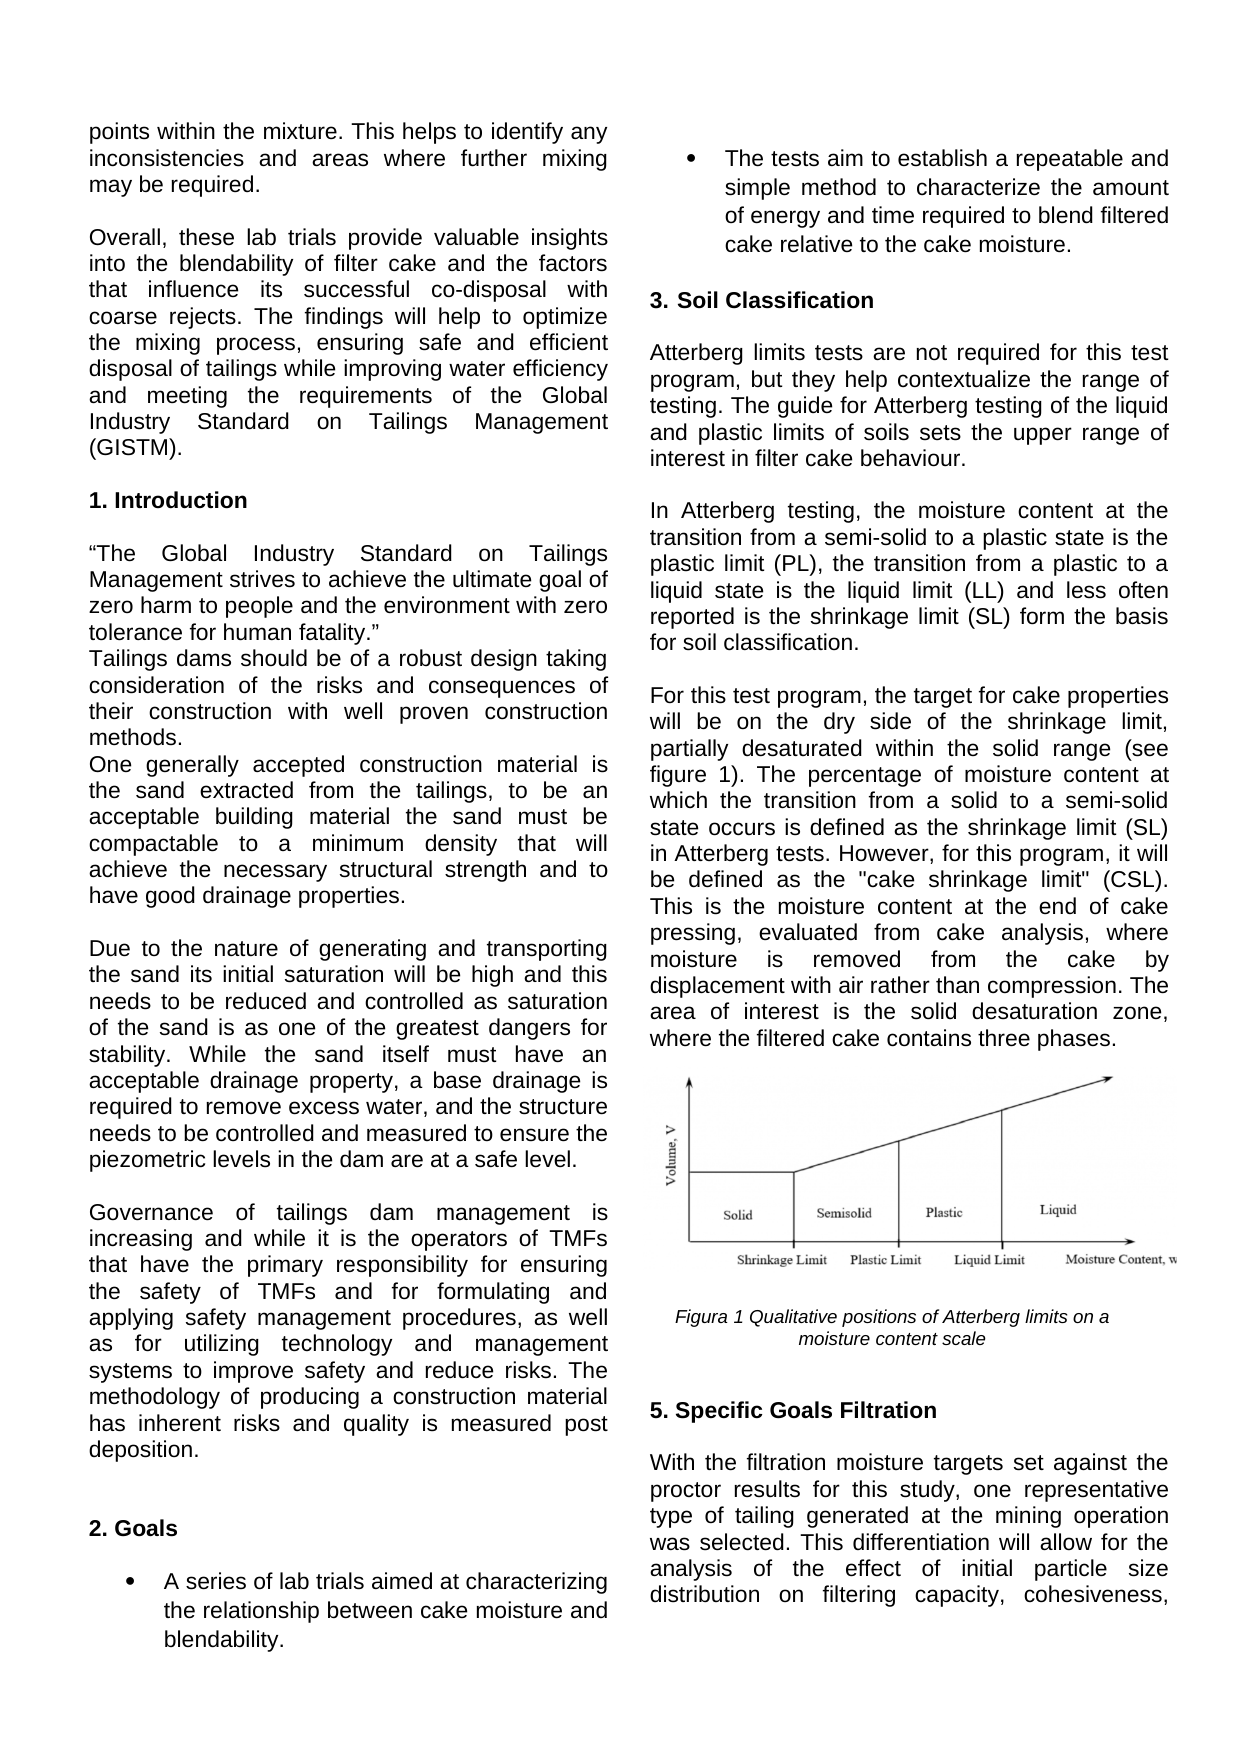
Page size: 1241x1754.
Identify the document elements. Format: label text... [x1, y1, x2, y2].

text Figura 1 Qualitative positions of Atterberg limits on a moisture content scale [649, 1306, 1136, 1349]
text For this test program, the target for cake properties will be on the dry side of the shrinkage limit, partially desaturated within the solid range (see figure 1). The percentage of moisture content at which the transition from a solid to a semi-solid state occurs is defined as the shrinkage limit (SL) in Atterberg tests. However, for this program, it will be defined as the "cake shrinkage limit" (CSL). This is the moisture content at the end of cake pressing, evaluated from cake analysis, where moisture is removed from the cake by displacement with air rather than compression. The area of interest is the solid desaturation zone, where the filtered cake contains three phases. [649, 682, 1169, 1051]
text Atterberg limits tests are not required for this test program, but they help contextualize the range of testing. The guide for Atterberg testing of the liquid and plastic limits of soils sets the upper range of interest in filter cake behaviour. [649, 339, 1169, 471]
text 1. Introduction [89, 487, 608, 513]
text Tailings dams should be of a robust design taking consideration of the risks and consequences of their construction with well proven construction methods. [89, 645, 608, 751]
text Due to the nature of generating and transporting the sand its initial saturation will be high and this needs to be reduced and controlled as saturation of the sand is as one of the greatest dangers for stability. While the sand itself must have an acceptable drainage property, a base drainage is required to remove excess water, and the structure needs to be controlled and measured to ensure the piezometric levels in the dam are at a safe level. [89, 935, 608, 1172]
list A series of lab trials aimed at characterizing the relationship between cake moisture and blendability. [126, 1568, 608, 1652]
text 5. Specific Goals Filtration [649, 1397, 1169, 1423]
text One generally accepted construction material is the sand extracted from the tailings, to be an acceptable building material the sand must be compactable to a minimum density that will achieve the necessary structural strength and to have good drainage properties. [89, 751, 608, 909]
text Overall, these lab trials provide valuable insights into the blendability of filter cake and the factors that influence its successful co-disposal with coarse rejects. The findings will help to optimize the mixing process, ensuring safe and efficient disposal of tailings while improving water efficiency and meeting the requirements of the Global Industry Standard on Tailings Management (GISTM). [89, 223, 608, 461]
picture [634, 1051, 1177, 1281]
text 3. Soil Classification [649, 287, 1169, 313]
text 2. Goals [89, 1515, 608, 1541]
text “The Global Industry Standard on Tailings Management strives to achieve the ultimate goal of zero harm to people and the environment with zero tolerance for human fatality.” [89, 540, 608, 645]
text Governance of tailings dam management is increasing and while it is the operators of TMFs that have the primary responsibility for ensuring the safety of TMFs and for formulating and applying safety management procedures, as well as for utilizing technology and management systems to improve safety and reduce risks. The methodology of producing a construction material has inherent risks and quality is measured post deposition. [89, 1199, 608, 1462]
text In Atterberg testing, the moisture content at the transition from a semi-solid to a plastic state is the plastic limit (PL), the transition from a plastic to a liquid state is the liquid limit (LL) and less often reported is the shrinkage limit (SL) form the basis for soil classification. [649, 497, 1169, 656]
list The tests aim to establish a repeatable and simple method to characterize the amount of energy and time required to blend filtered cake relative to the cake moisture. [687, 144, 1169, 258]
